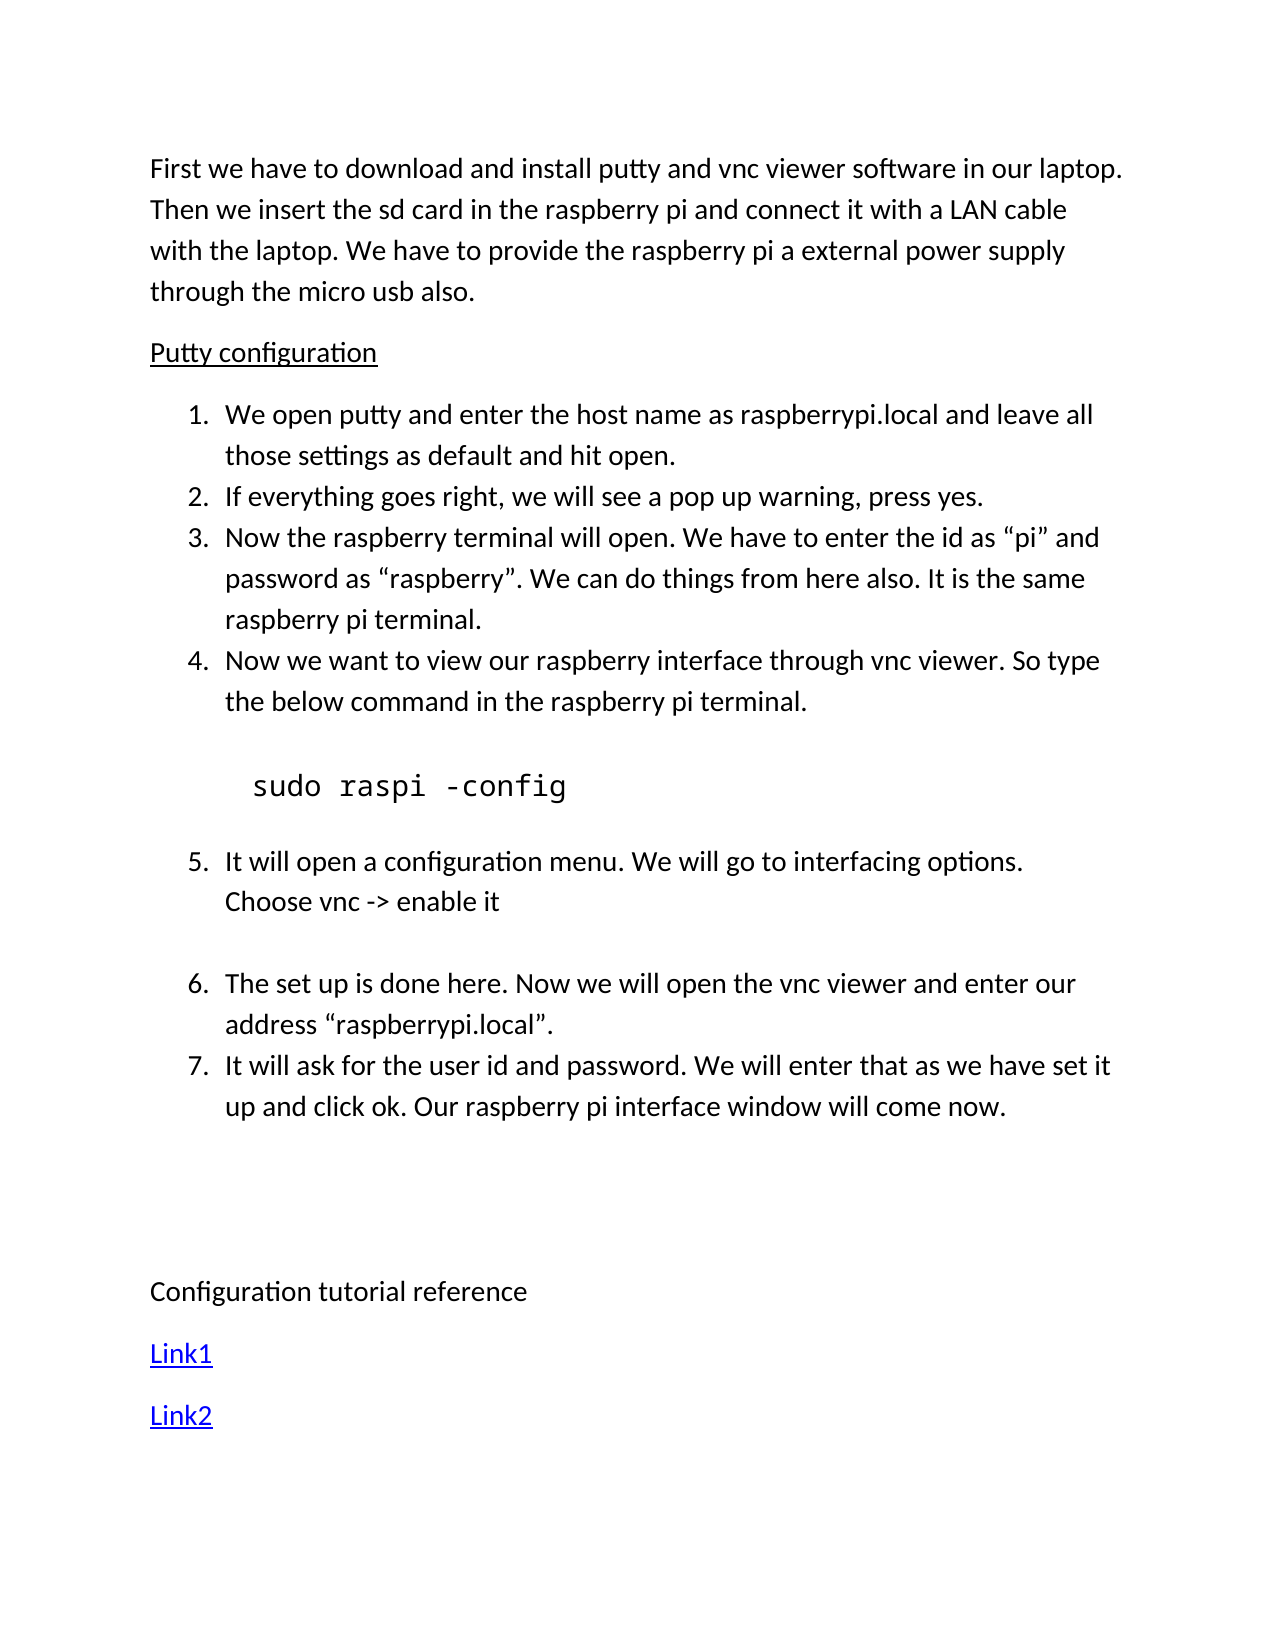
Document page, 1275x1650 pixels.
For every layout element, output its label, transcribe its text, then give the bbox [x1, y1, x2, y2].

list Now the raspberry terminal will open. We have to enter the id as “pi” and password as “raspberry”. We can do things from here also. It is the same raspberry pi terminal. [187, 519, 1125, 637]
list The set up is done here. Now we will open the vnc viewer and enter our address “raspberrypi.local”. [187, 965, 1125, 1042]
text First we have to download and install putty and vnc viewer software in our laptop. Then we insert the sd card in the raspberry pi and connect it with a LAN cable with the laptop. We have to provide the raspberry pi a external power supply through the micro usb also. [150, 150, 1125, 308]
list It will ask for the user id and password. We will enter that as we have set it up and click ok. Our raspberry pi interface window will come now. [187, 1047, 1125, 1124]
text Configuration tutorial reference [150, 1273, 1125, 1309]
list It will open a configuration menu. We will go to interfacing options. [187, 843, 1125, 878]
list We open putty and enter the host name as raspberrypi.local and leave all those settings as default and hit open. [187, 396, 1125, 473]
list Choose vnc -> enable it [225, 883, 1125, 919]
text Link2 [150, 1397, 1125, 1433]
list If everything goes right, we will see a pop up warning, press yes. [187, 478, 1125, 514]
text Link1 [150, 1335, 1125, 1371]
list sudo raspi -config [225, 765, 1125, 804]
list Now we want to view our raspberry interface through vnc viewer. So type the below command in the raspberry pi terminal. [187, 642, 1125, 718]
text Putty configuration [150, 334, 1125, 370]
